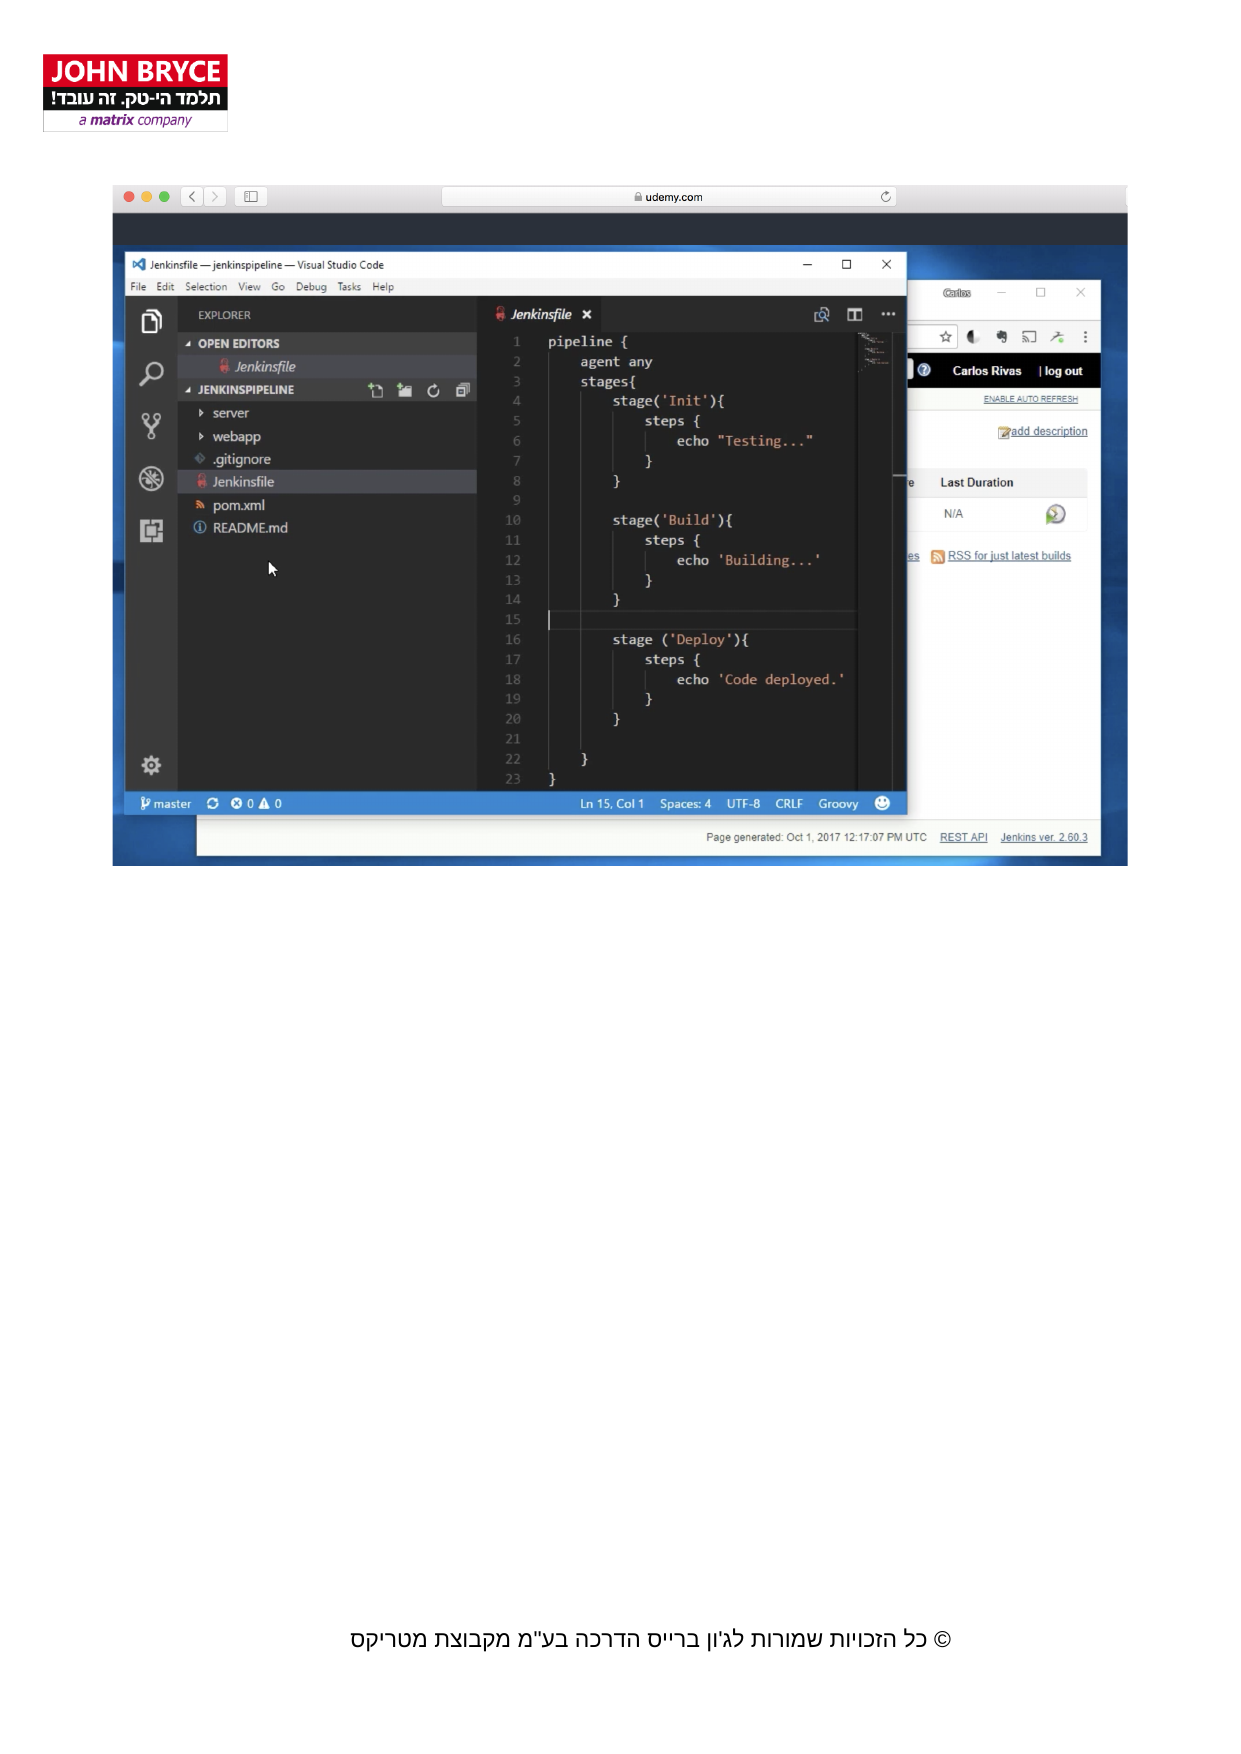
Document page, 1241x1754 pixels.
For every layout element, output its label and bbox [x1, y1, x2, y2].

picture [112, 185, 1128, 866]
picture [43, 54, 228, 132]
